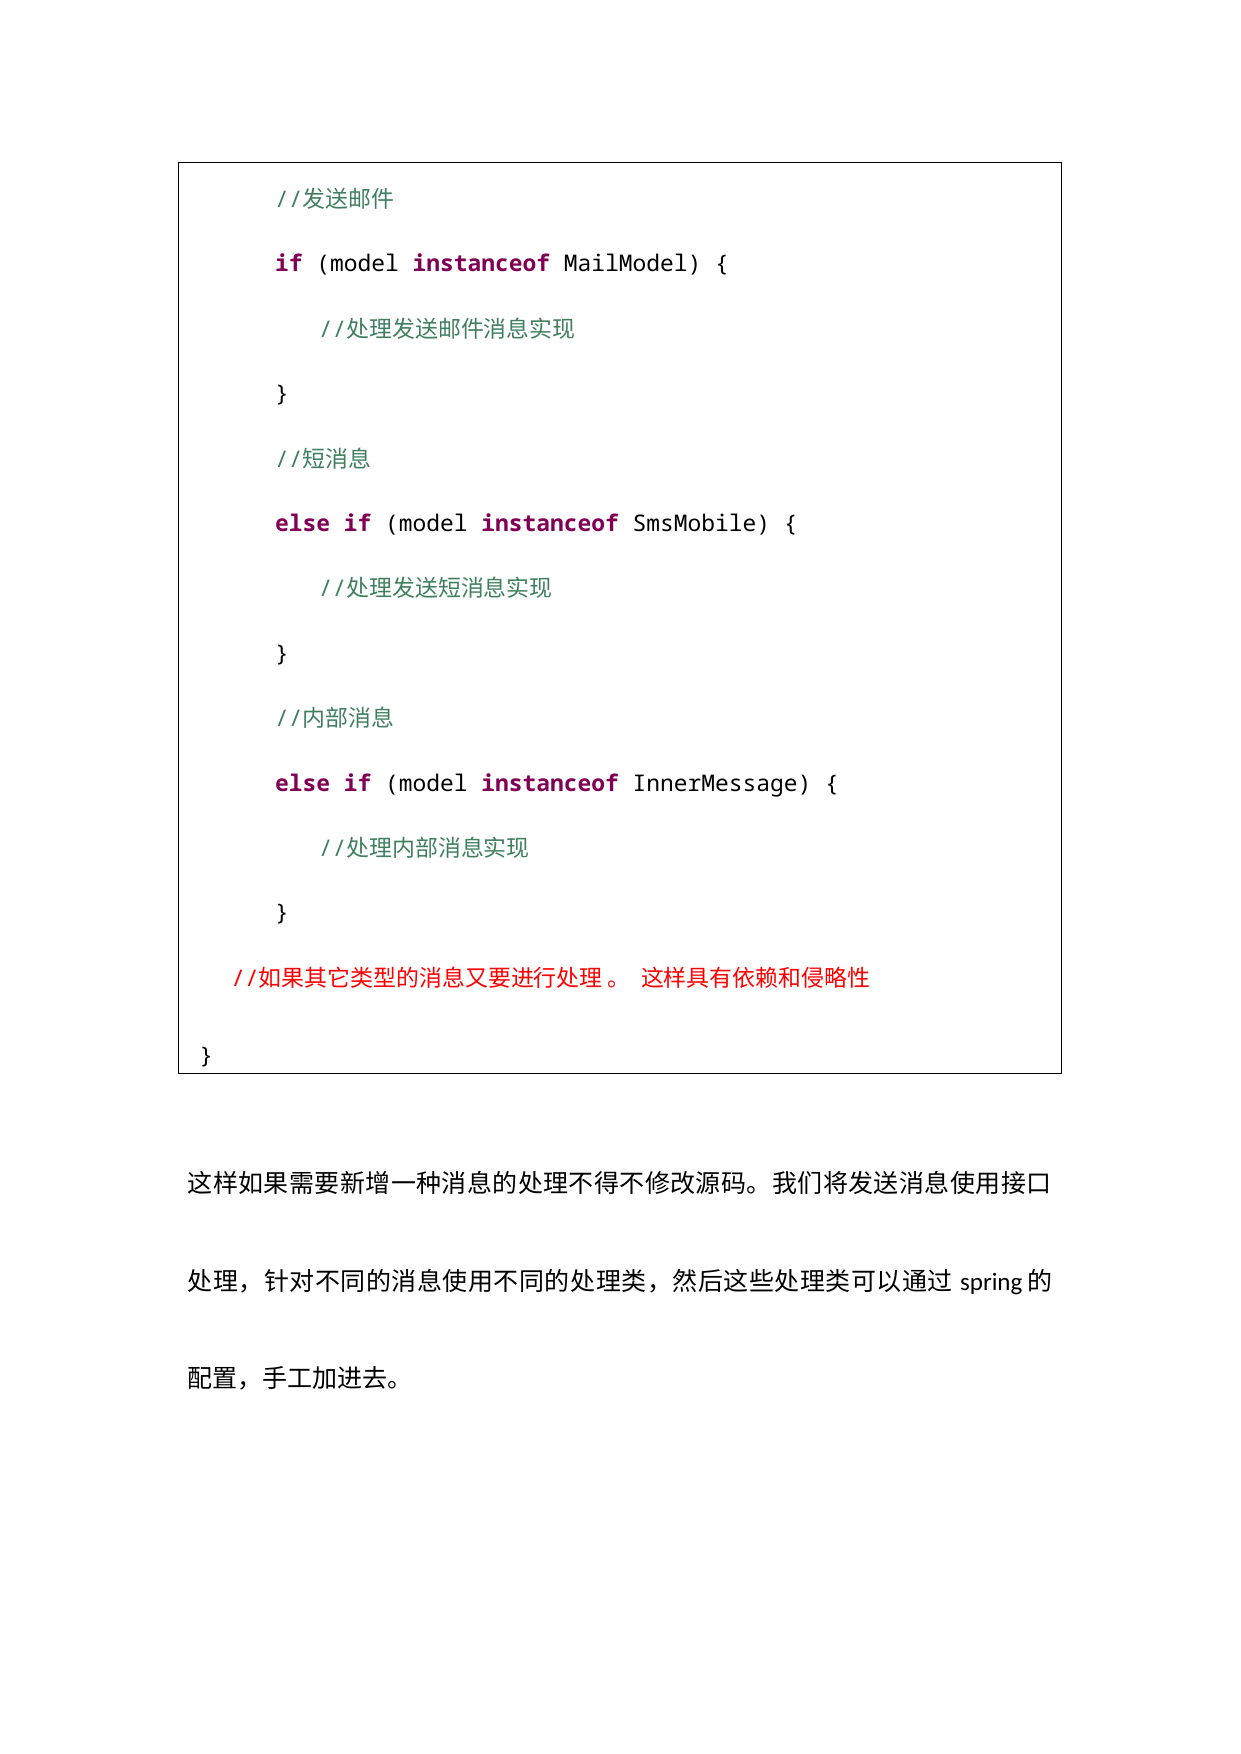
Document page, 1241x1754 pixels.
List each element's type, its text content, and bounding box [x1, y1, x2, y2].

text //处理发送短消息实现 [179, 551, 1061, 619]
text else if (model instanceof InnerMessage) { [179, 763, 1061, 798]
text } [179, 633, 1061, 669]
text //如果其它类型的消息又要进行处理 。 这样具有依赖和侵略性 [179, 941, 1061, 1009]
text //内部消息 [179, 681, 1061, 749]
text } [179, 1035, 1061, 1073]
text else if (model instanceof SmsMobile) { [179, 503, 1061, 539]
text //处理发送邮件消息实现 [179, 292, 1061, 360]
text } [179, 373, 1061, 409]
text //短消息 [179, 422, 1061, 490]
text } [179, 893, 1061, 928]
text 这样如果需要新增一种消息的处理不得不修改源码。我们将发送消息使用接口处理，针对不同的消息使用不同的处理类，然后这些处理类可以通过spring的配置，手工加进去。 [187, 1149, 1053, 1409]
text //处理内部消息实现 [179, 811, 1061, 879]
text if (model instanceof MailModel) { [179, 244, 1061, 279]
text //发送邮件 [179, 163, 1061, 230]
